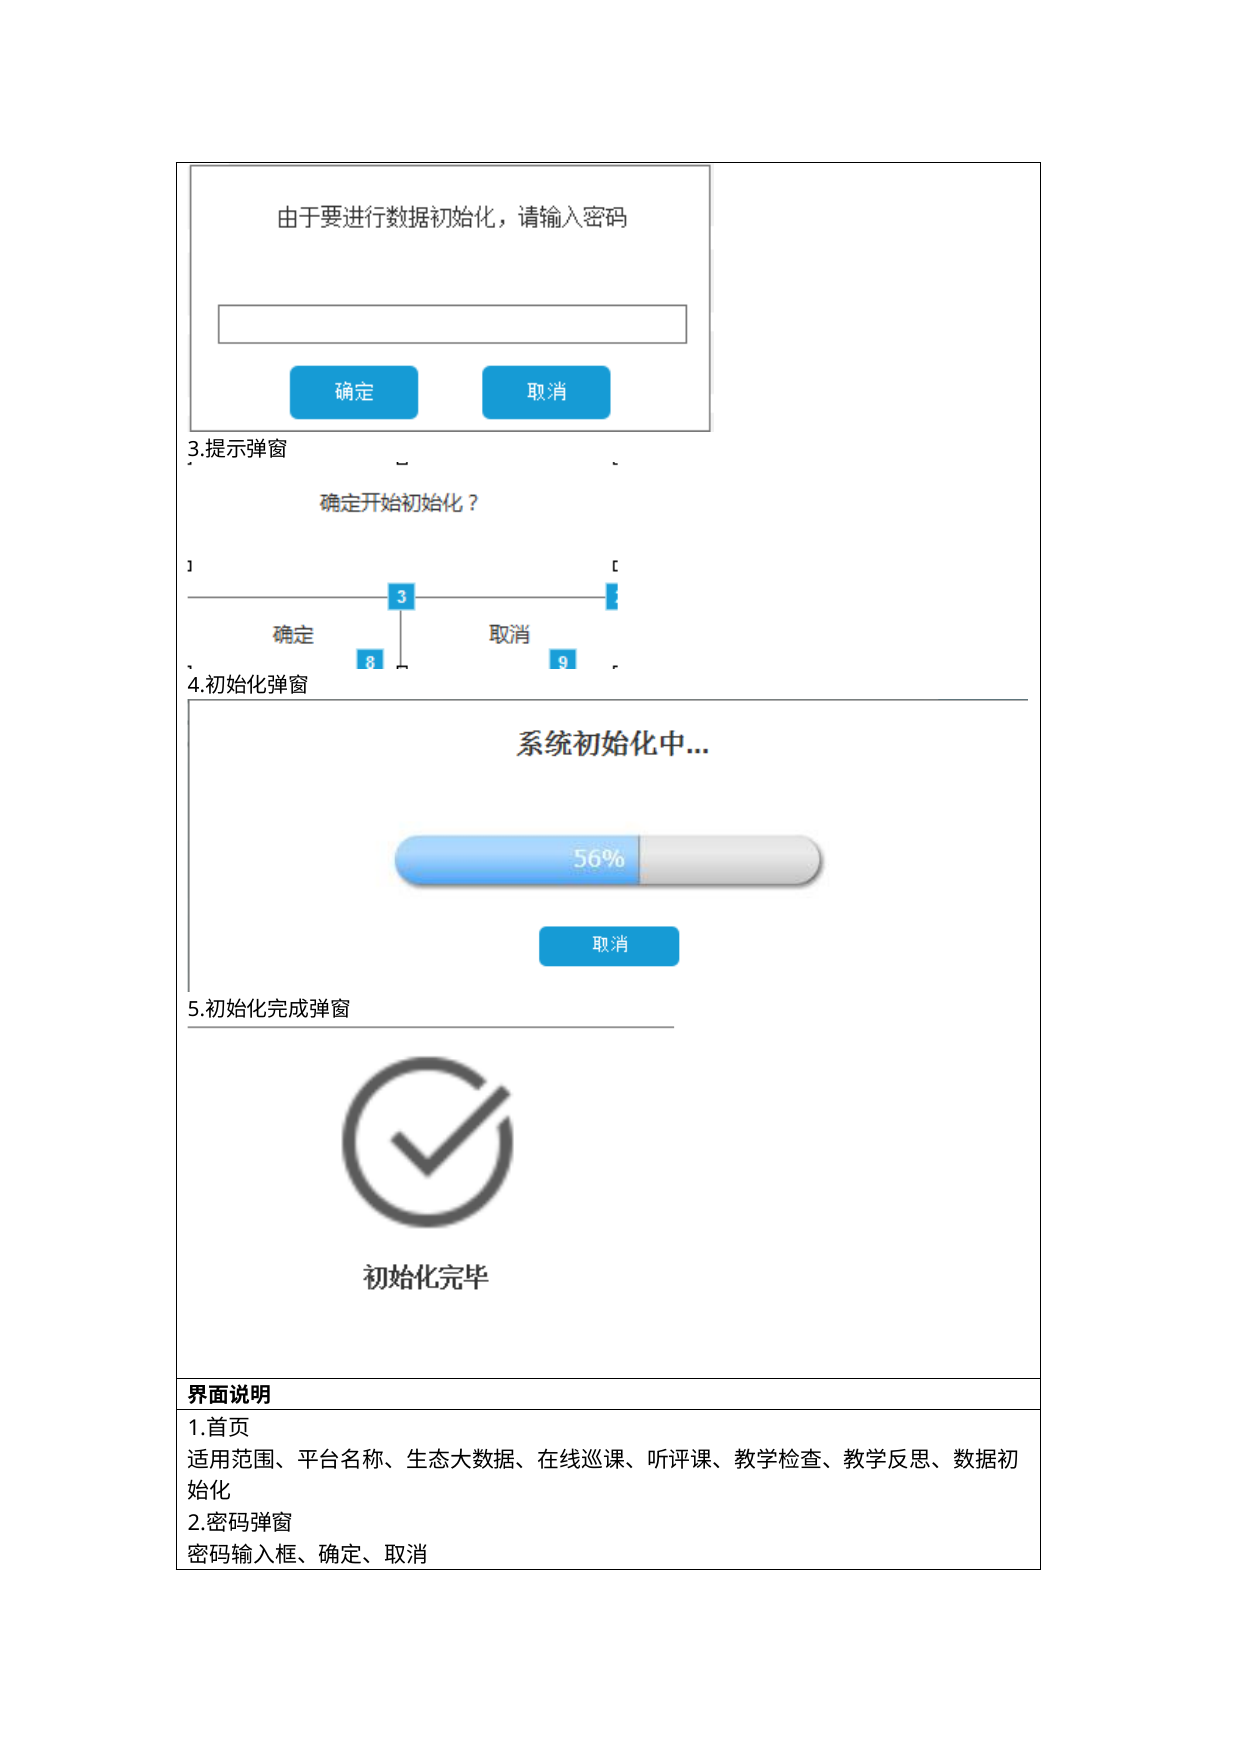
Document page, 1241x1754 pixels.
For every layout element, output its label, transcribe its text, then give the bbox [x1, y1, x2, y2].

picture [187, 163, 714, 432]
picture [187, 462, 618, 669]
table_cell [177, 1410, 1040, 1568]
table_cell 界面说明 [177, 1379, 1040, 1409]
picture [187, 699, 1028, 992]
picture [187, 1022, 675, 1321]
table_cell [177, 163, 1040, 1378]
